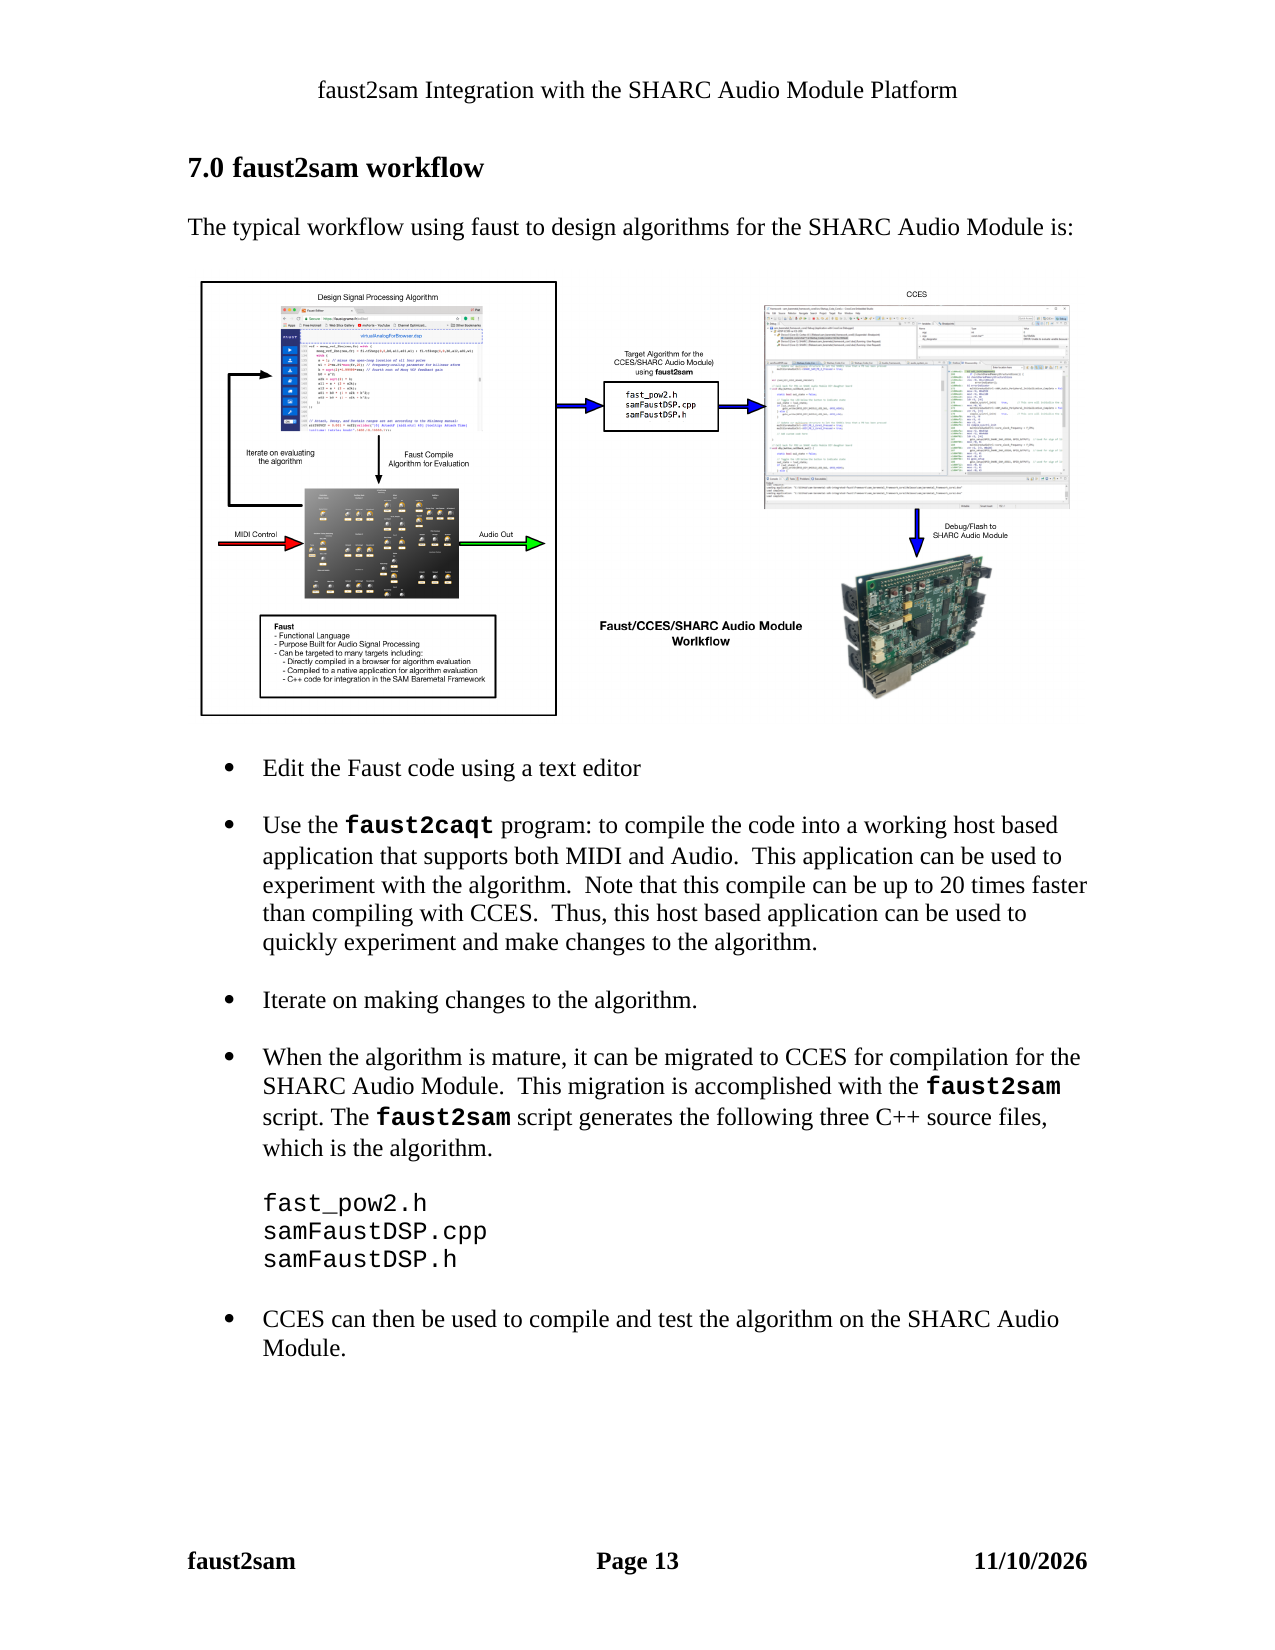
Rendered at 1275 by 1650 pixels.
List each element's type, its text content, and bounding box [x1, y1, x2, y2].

list Iterate on making changes to the algorithm. [225, 985, 1087, 1042]
list CCES can then be used to compile and test the algorithm on the SHARC Audio Module. [225, 1304, 1087, 1361]
text The typical workflow using faust to design algorithms for the SHARC Audio Module is: [187, 212, 1087, 241]
list Use the faust2caqt program: to compile the code into a working host based application that supports both MIDI and Audio. This application can be used to experiment with the algorithm. Note that this compile can be up to 20 times faster than compiling with CCES. Thus, this host based application can be used to quickly experiment and make changes to the algorithm. [225, 810, 1087, 985]
list When the algorithm is mature, it can be migrated to CCES for compilation for the SHARC Audio Module. This migration is accomplished with the faust2sam script. The faust2sam script generates the following three C++ source files, which is the algorithm. fast_pow2.h samFaustDSP.cpp samFaustDSP.h [225, 1042, 1087, 1275]
list Edit the Faust code using a text editor [225, 753, 1087, 810]
subtitle faust2sam workflow [187, 150, 1087, 183]
picture [187, 269, 1086, 724]
